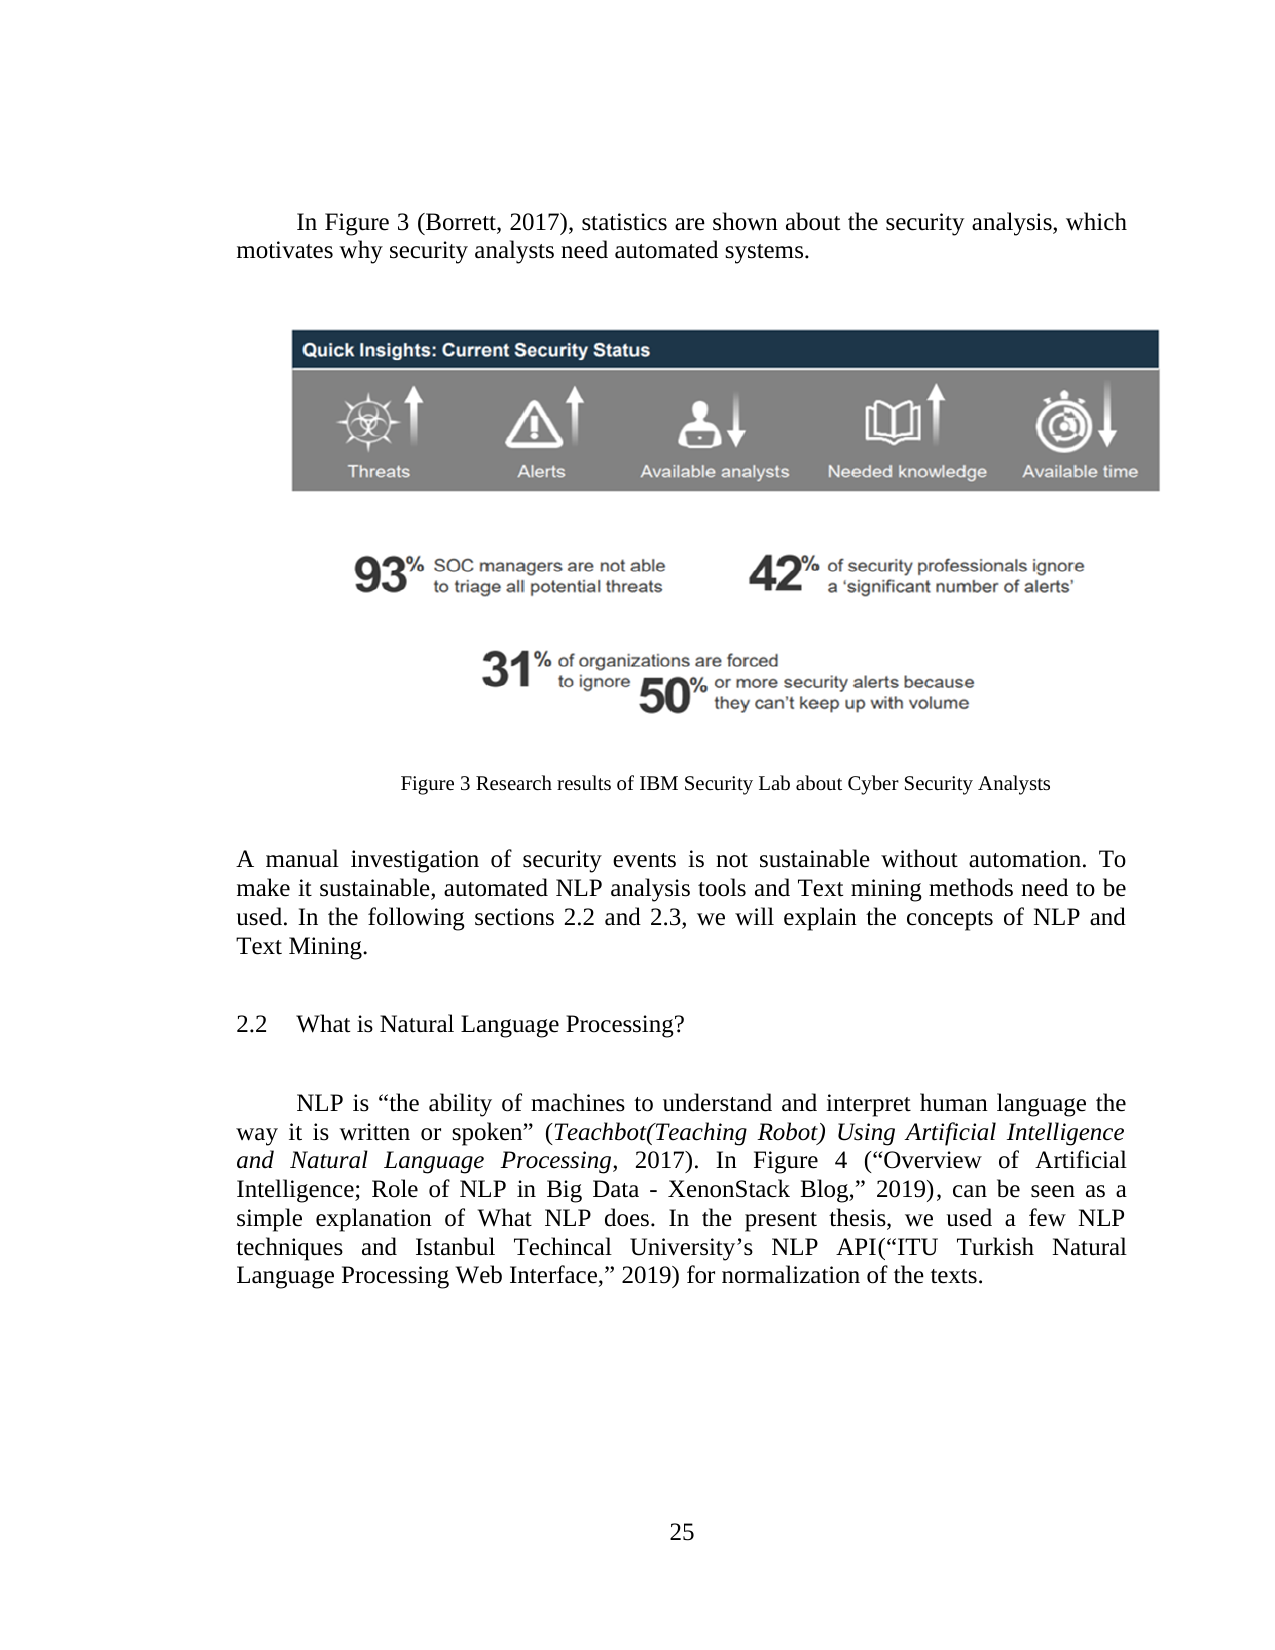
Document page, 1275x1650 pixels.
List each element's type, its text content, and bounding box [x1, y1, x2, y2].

subtitle What is Natural Language Processing? [236, 1009, 1127, 1038]
text NLP is “the ability of machines to understand and interpret human language the way it is written or spoken” (Teachbot(Teaching Robot) Using Artificial Intelligence and Natural Language Processing, 2017). In Figure 4 (“Overview of Artificial Intelligence; Role of NLP in Big Data - XenonStack Blog,” 2019), can be seen as a simple explanation of What NLP does. In the present thesis, we used a few NLP techniques and Istanbul Techincal University’s NLP API(“ITU Turkish Natural Language Processing Web Interface,” 2019) for normalization of the texts. [236, 1088, 1127, 1289]
text A manual investigation of security events is not sustainable without automation. To make it sustainable, automated NLP analysis tools and Text mining methods need to be used. In the following sections 2.2 and 2.3, we will explain the concepts of NLP and Text Mining. [236, 844, 1127, 959]
text In Figure 3 (Borrett, 2017), statistics are shown about the security analysis, which motivates why security analysts need automated systems. [236, 207, 1127, 264]
picture [268, 322, 1184, 762]
